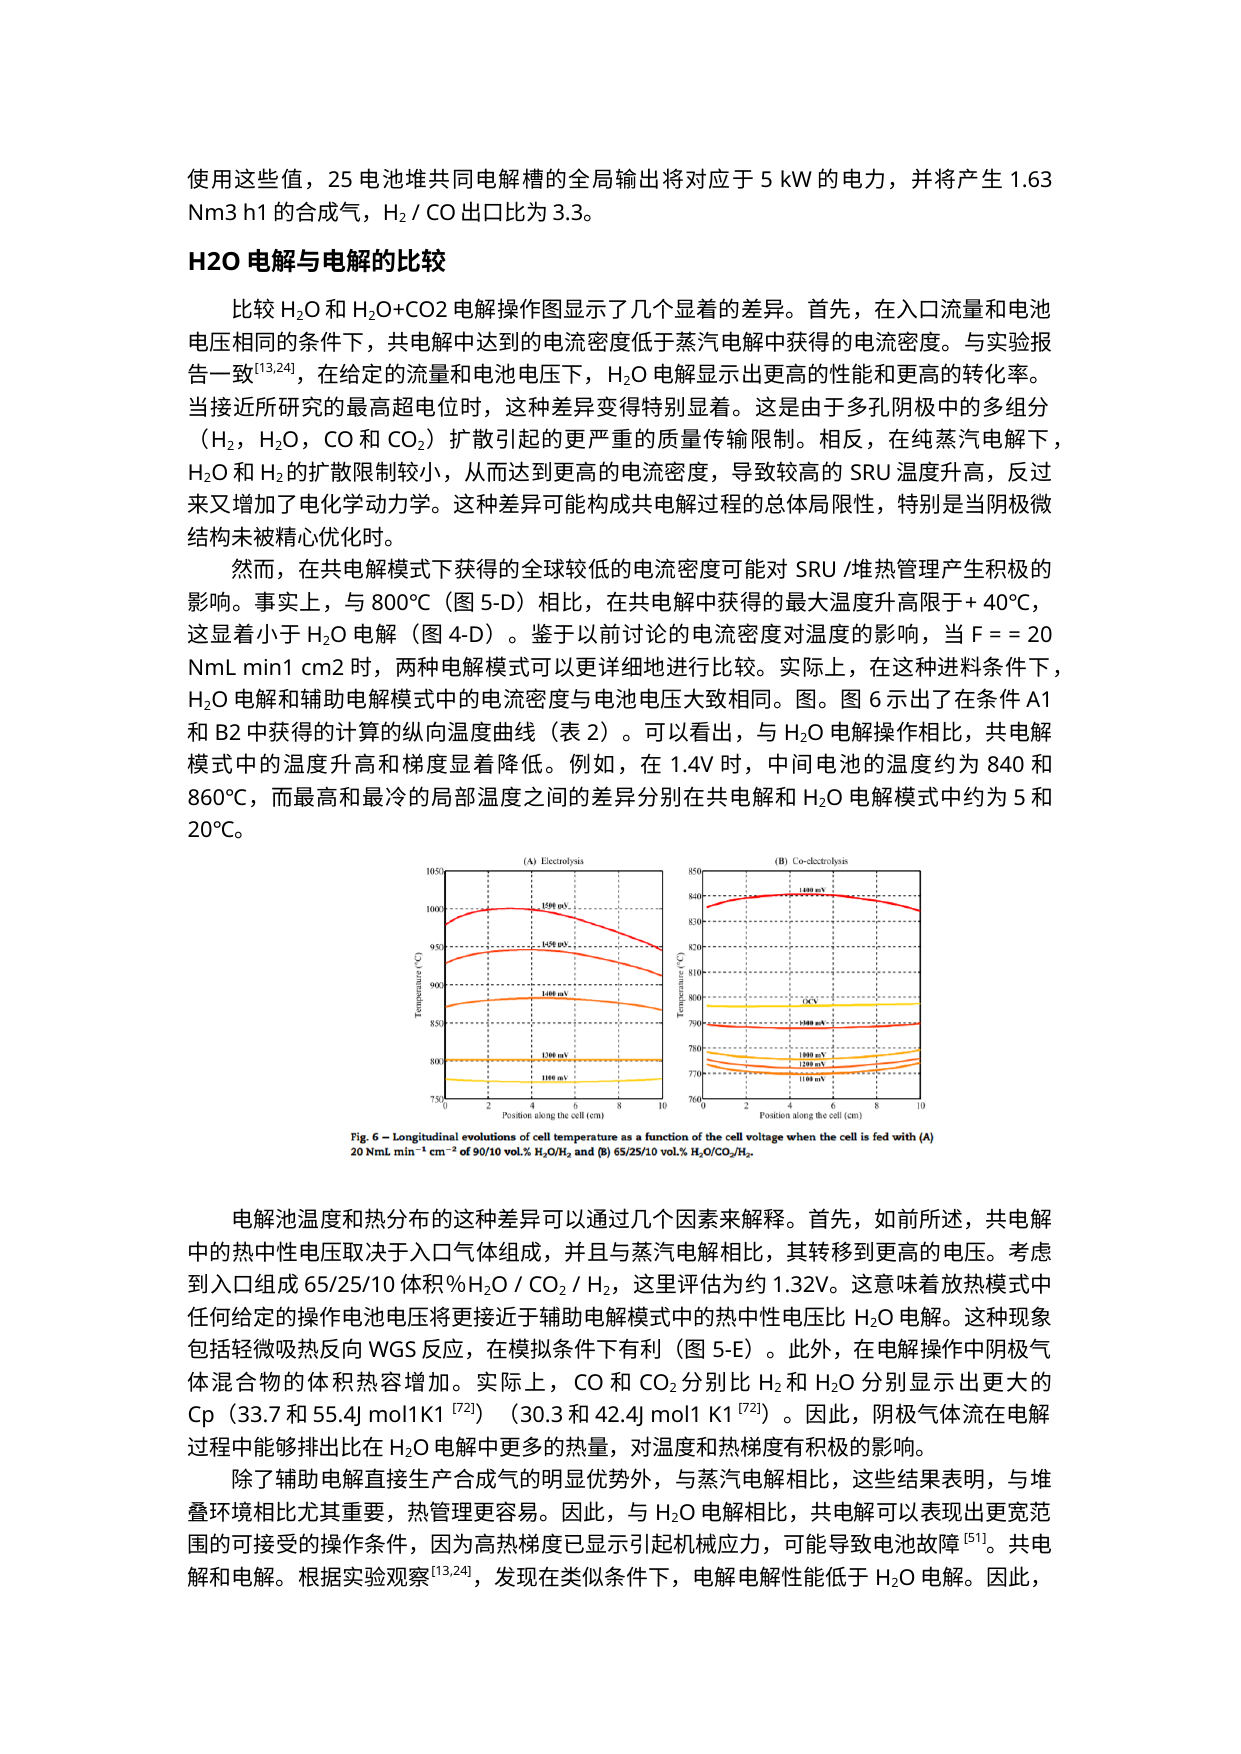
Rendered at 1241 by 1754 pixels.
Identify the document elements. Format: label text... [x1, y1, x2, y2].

text 电解池温度和热分布的这种差异可以通过几个因素来解释。首先，如前所述，共电解中的热中性电压取决于入口气体组成，并且与蒸汽电解相比，其转移到更高的电压。考虑到入口组成65/25/10体积％H2O / CO2 / H2，这里评估为约1.32V。这意味着放热模式中任何给定的操作电池电压将更接近于辅助电解模式中的热中性电压比H2O电解。这种现象包括轻微吸热反向WGS反应，在模拟条件下有利（图5-E）。此外，在电解操作中阴极气体混合物的体积热容增加。实际上，CO和CO2分别比H2和H2O分别显示出更大的Cp（33.7和55.4J mol1K1 [72]）（30.3和42.4J mol1 K1 [72]）。因此，阴极气体流在电解过程中能够排出比在H2O电解中更多的热量，对温度和热梯度有积极的影响。 [187, 1202, 1053, 1462]
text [187, 162, 1053, 227]
picture [315, 844, 969, 1177]
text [187, 1462, 1053, 1592]
text 比较H2O和H2O+CO2电解操作图显示了几个显着的差异。首先，在入口流量和电池电压相同的条件下，共电解中达到的电流密度低于蒸汽电解中获得的电流密度。与实验报告一致[13,24]，在给定的流量和电池电压下，H2O电解显示出更高的性能和更高的转化率。当接近所研究的最高超电位时，这种差异变得特别显着。这是由于多孔阴极中的多组分（H2，H2O，CO和CO2）扩散引起的更严重的质量传输限制。相反，在纯蒸汽电解下，H2O和H2的扩散限制较小，从而达到更高的电流密度，导致较高的SRU温度升高，反过来又增加了电化学动力学。这种差异可能构成共电解过程的总体局限性，特别是当阴极微结构未被精心优化时。 [187, 292, 1053, 552]
text H2O电解与电解的比较 [187, 227, 1053, 292]
text 然而，在共电解模式下获得的全球较低的电流密度可能对SRU /堆热管理产生积极的影响。事实上，与800℃（图5-D）相比，在共电解中获得的最大温度升高限于+ 40℃，这显着小于H2O电解（图4-D）。鉴于以前讨论的电流密度对温度的影响，当F = = 20 NmL min1 cm2时，两种电解模式可以更详细地进行比较。实际上，在这种进料条件下，H2O电解和辅助电解模式中的电流密度与电池电压大致相同。图。图6示出了在条件A1和B2中获得的计算的纵向温度曲线（表2）。可以看出，与H2O电解操作相比，共电解模式中的温度升高和梯度显着降低。例如，在1.4V时，中间电池的温度约为840和860℃，而最高和最冷的局部温度之间的差异分别在共电解和H2O电解模式中约为5和20℃。 [187, 552, 1053, 844]
